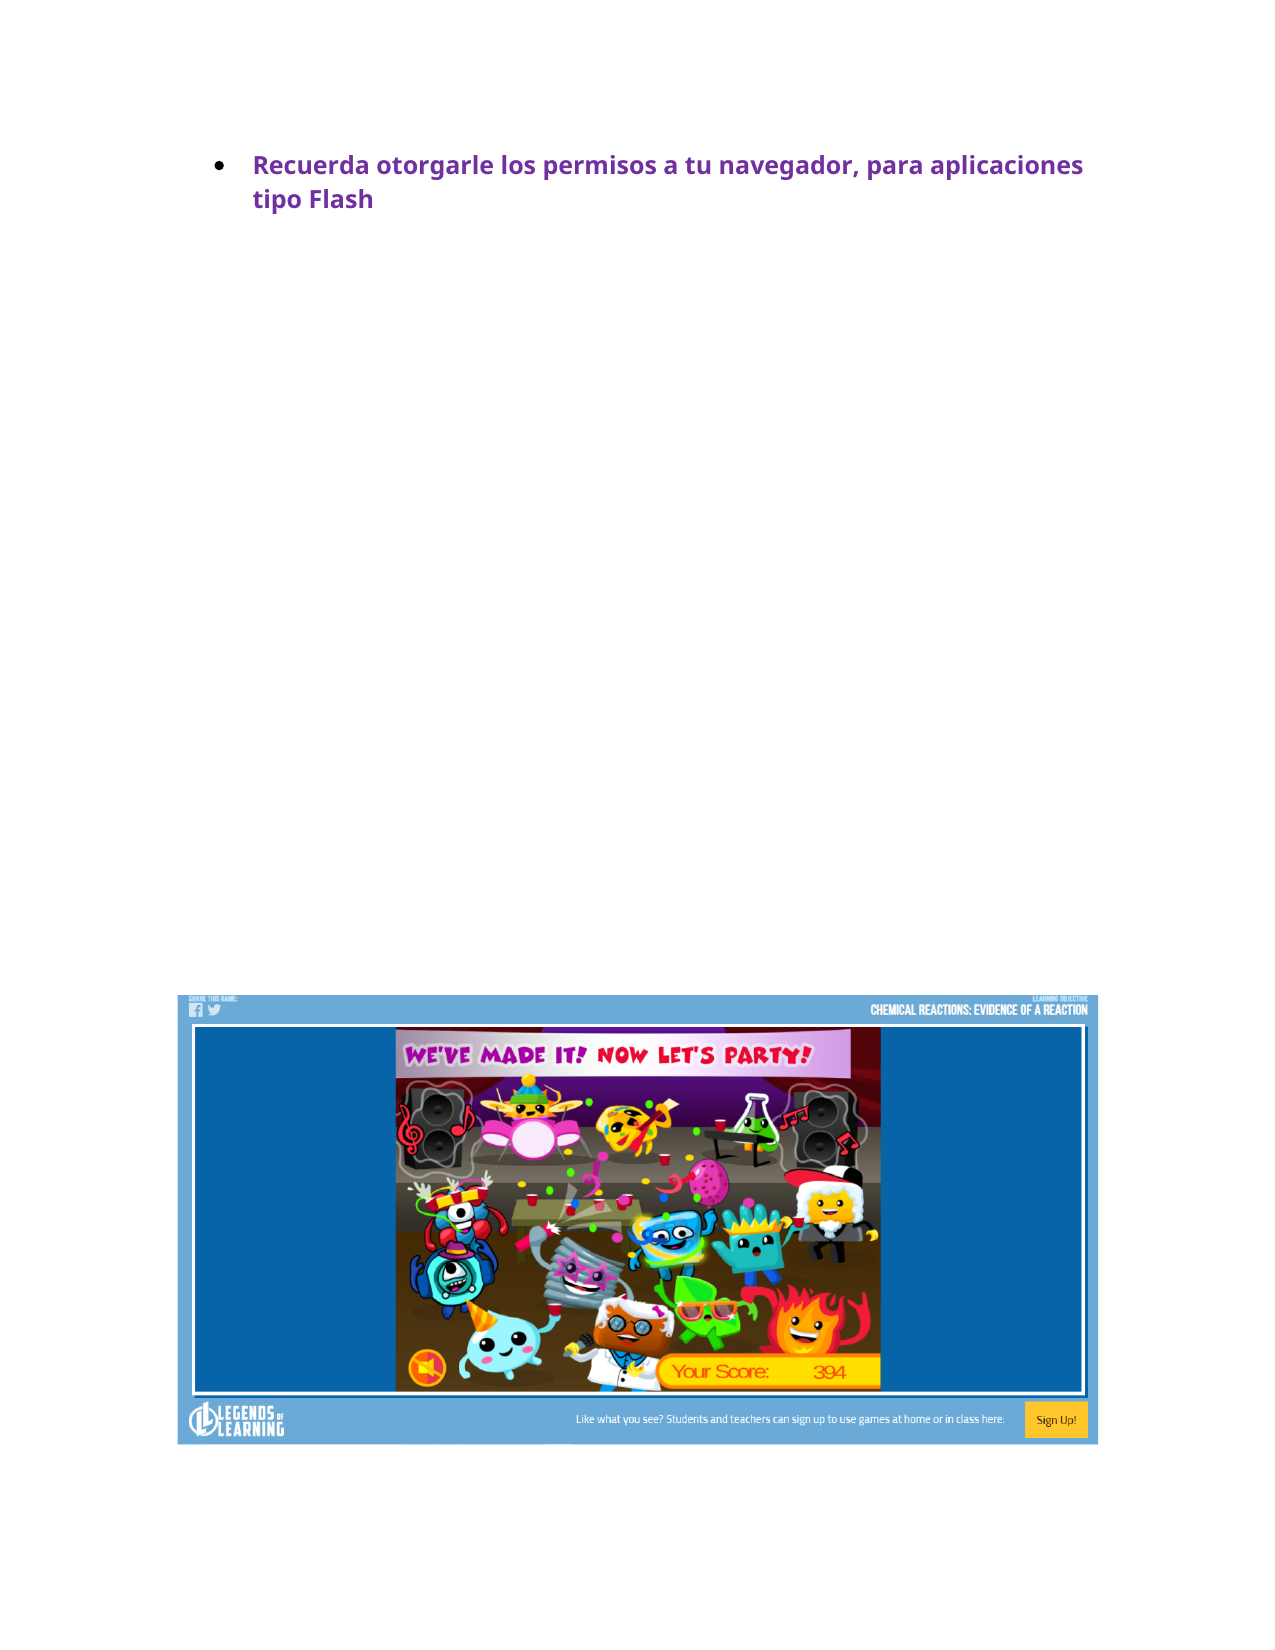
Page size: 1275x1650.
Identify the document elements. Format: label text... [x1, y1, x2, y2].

picture [177, 995, 1099, 1445]
list Recuerda otorgarle los permisos a tu navegador, para aplicaciones tipo Flash [215, 148, 1098, 216]
